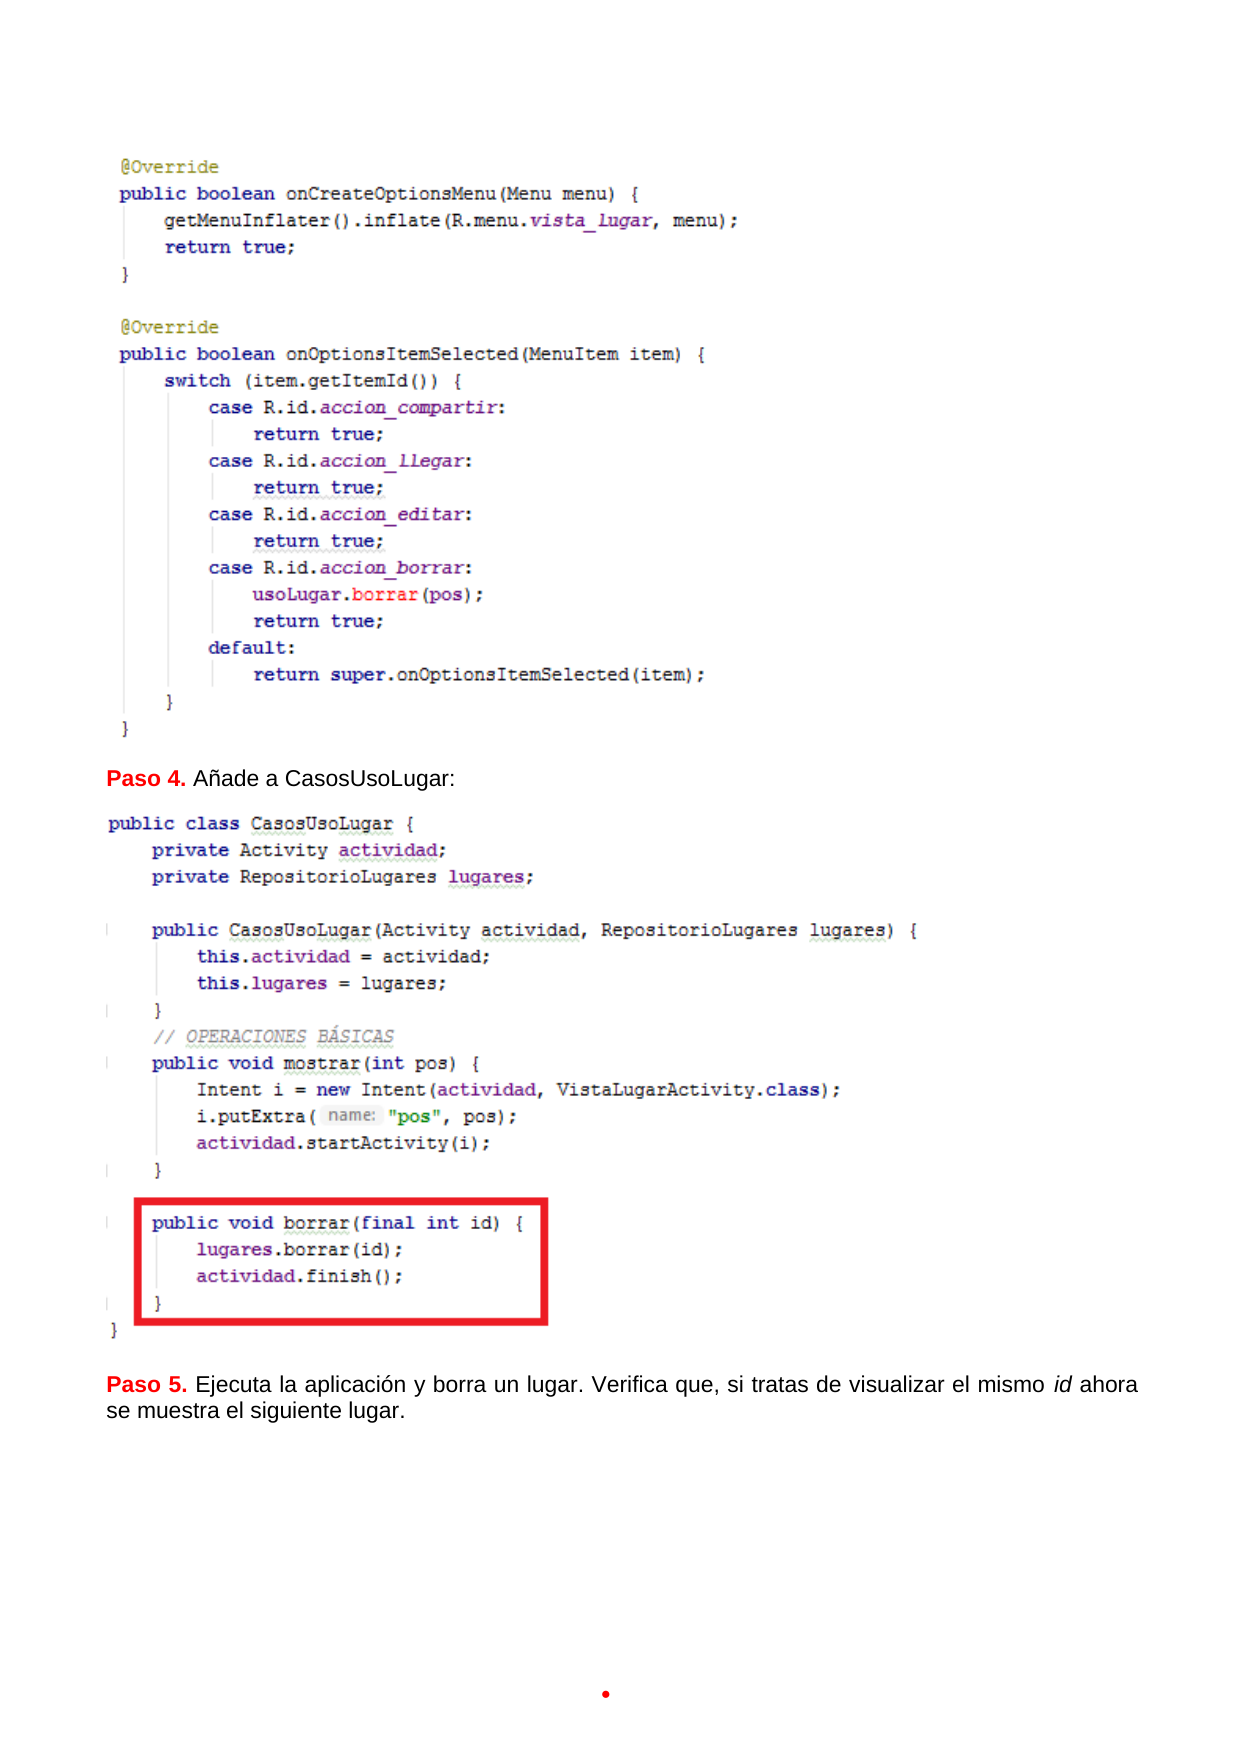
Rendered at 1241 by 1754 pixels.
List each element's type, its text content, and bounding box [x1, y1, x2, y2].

text Paso 5. Ejecuta la aplicación y borra un lugar. Verifica que, si tratas de visualizar el mismo id ahora se muestra el siguiente lugar. [106, 1371, 1138, 1423]
picture [106, 803, 930, 1359]
text Paso 4. Añade a CasosUsoLugar: [106, 765, 1138, 791]
picture [106, 137, 767, 753]
